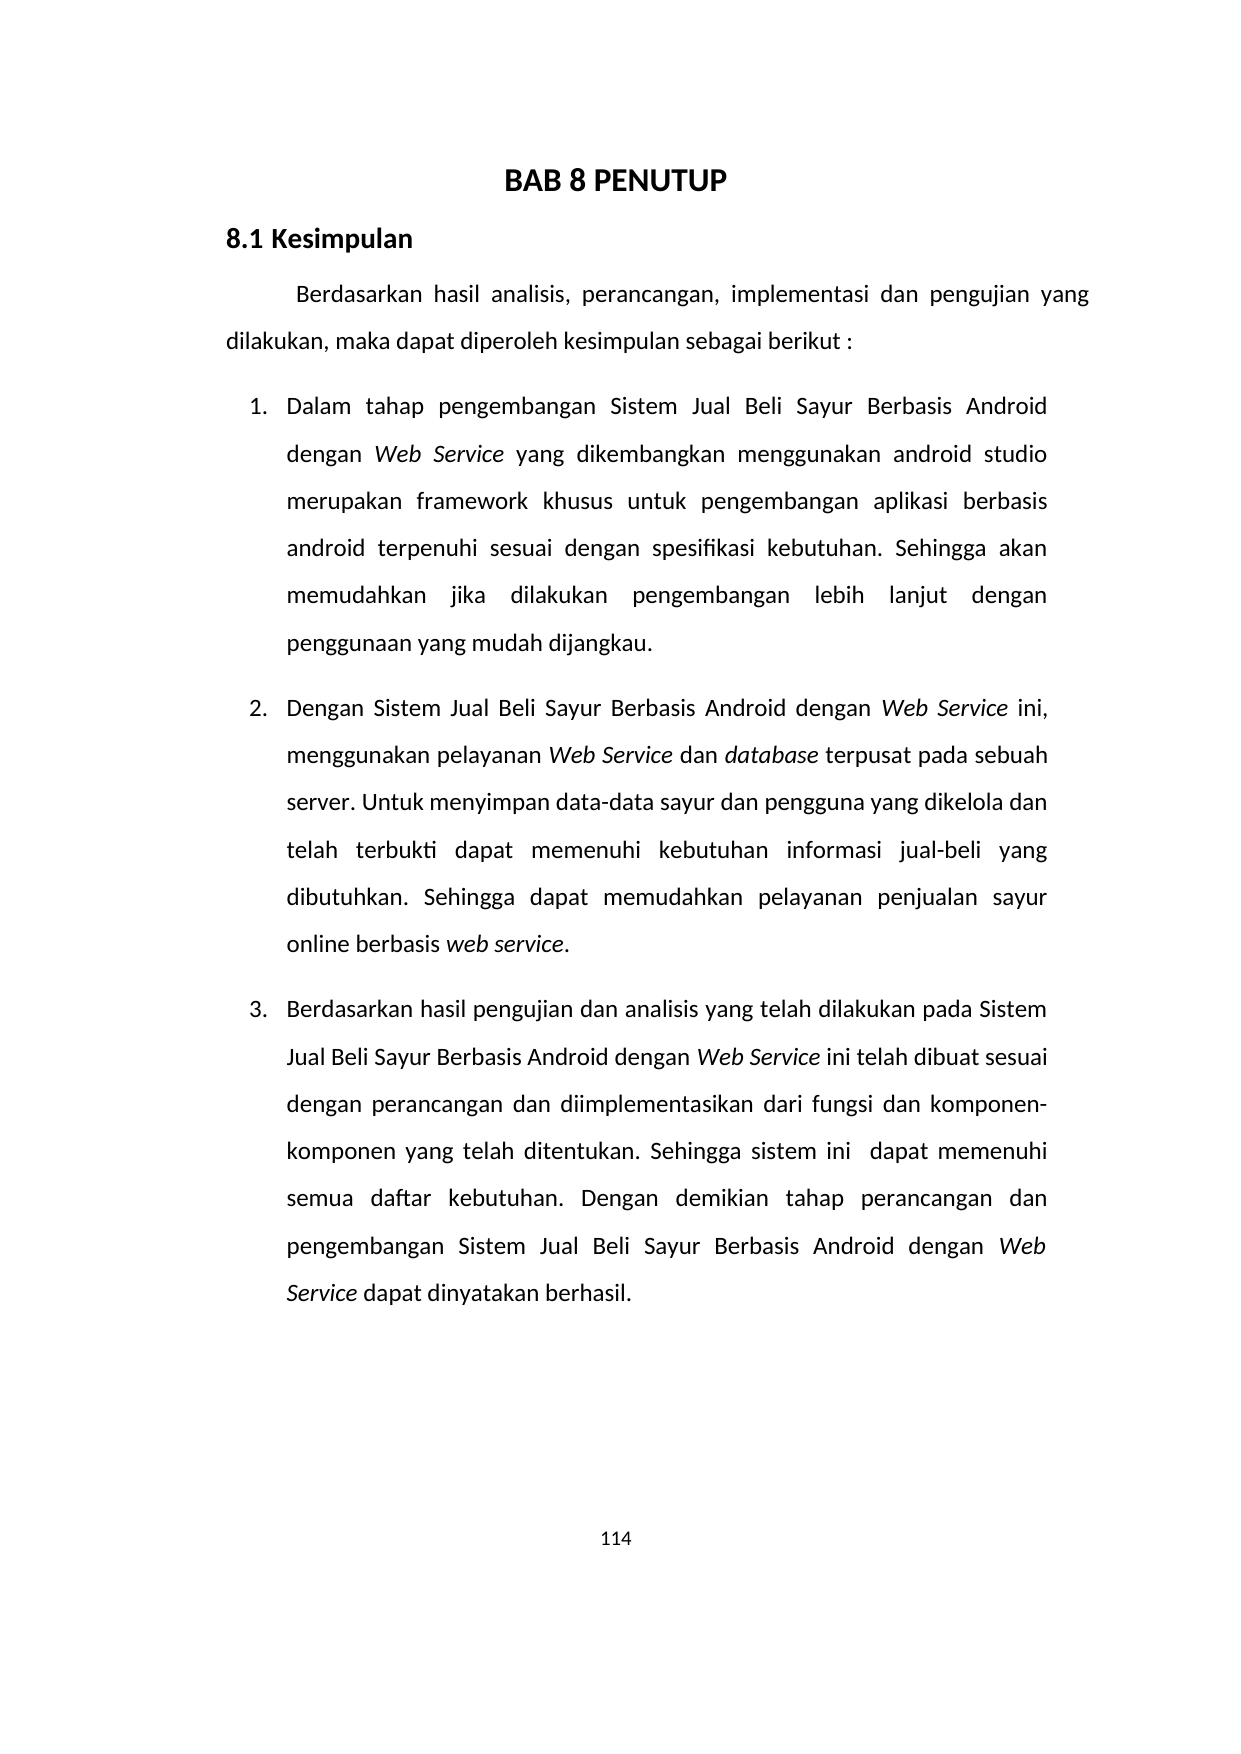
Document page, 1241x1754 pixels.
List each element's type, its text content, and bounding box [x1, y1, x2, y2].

subtitle 8.1 Kesimpulan [226, 220, 1092, 256]
list Dalam tahap pengembangan Sistem Jual Beli Sayur Berbasis Android dengan Web Service yang dikembangkan menggunakan android studio merupakan framework khusus untuk pengembangan aplikasi berbasis android terpenuhi sesuai dengan spesifikasi kebutuhan. Sehingga akan memudahkan jika dilakukan pengembangan lebih lanjut dengan penggunaan yang mudah dijangkau. [249, 391, 1048, 657]
text Berdasarkan hasil analisis, perancangan, implementasi dan pengujian yang dilakukan, maka dapat diperoleh kesimpulan sebagai berikut : [226, 278, 1090, 356]
list Dengan Sistem Jual Beli Sayur Berbasis Android dengan Web Service ini, menggunakan pelayanan Web Service dan database terpusat pada sebuah server. Untuk menyimpan data-data sayur dan pengguna yang dikelola dan telah terbukti dapat memenuhi kebutuhan informasi jual-beli yang dibutuhkan. Sehingga dapat memudahkan pelayanan penjualan sayur online berbasis web service. [249, 692, 1048, 959]
text PENUTUP [141, 159, 1090, 200]
list Berdasarkan hasil pengujian dan analisis yang telah dilakukan pada Sistem Jual Beli Sayur Berbasis Android dengan Web Service ini telah dibuat sesuai dengan perancangan dan diimplementasikan dari fungsi dan komponen-komponen yang telah ditentukan. Sehingga sistem ini dapat memenuhi semua daftar kebutuhan. Dengan demikian tahap perancangan dan pengembangan Sistem Jual Beli Sayur Berbasis Android dengan Web Service dapat dinyatakan berhasil. [249, 993, 1048, 1308]
